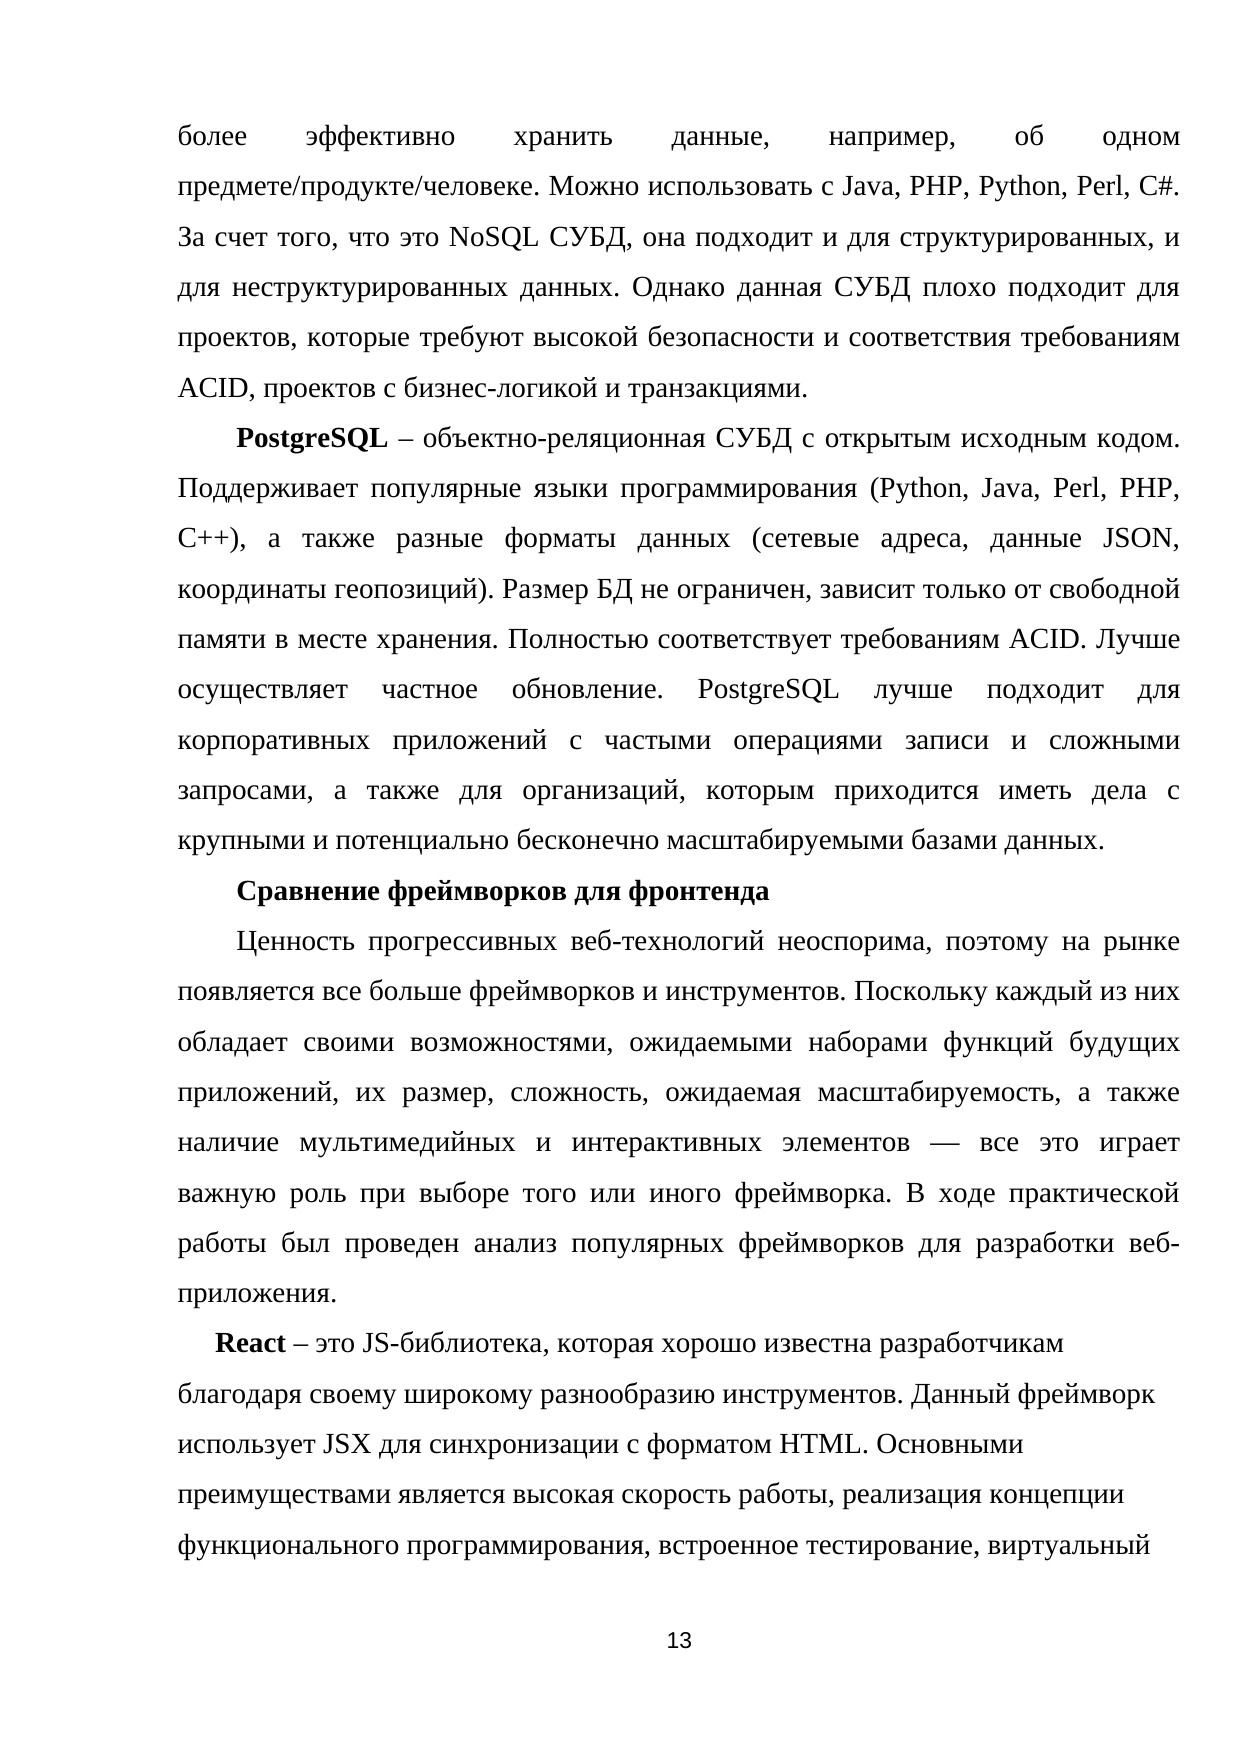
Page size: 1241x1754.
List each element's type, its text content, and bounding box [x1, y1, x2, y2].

text Сравнение фреймворков для фронтенда [177, 873, 1181, 906]
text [177, 118, 1181, 403]
text PostgreSQL – объектно-реляционная СУБД с открытым исходным кодом. Поддерживает популярные языки программирования (Python, Java, Perl, PHP, C++), а также разные форматы данных (сетевые адреса, данные JSON, координаты геопозиций). Размер БД не ограничен, зависит только от свободной памяти в месте хранения. Полностью соответствует требованиям ACID. Лучше осуществляет частное обновление. PostgreSQL лучше подходит для корпоративных приложений с частыми операциями записи и сложными запросами, а также для организаций, которым приходится иметь дела с крупными и потенциально бесконечно масштабируемыми базами данных. [177, 420, 1181, 856]
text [177, 1326, 1181, 1560]
text Ценность прогрессивных веб-технологий неоспорима, поэтому на рынке появляется все больше фреймворков и инструментов. Поскольку каждый из них обладает своими возможностями, ожидаемыми наборами функций будущих приложений, их размер, сложность, ожидаемая масштабируемость, а также наличие мультимедийных и интерактивных элементов — все это играет важную роль при выборе того или иного фреймворка. В ходе практической работы был проведен анализ популярных фреймворков для разработки веб-приложения. [177, 923, 1181, 1309]
